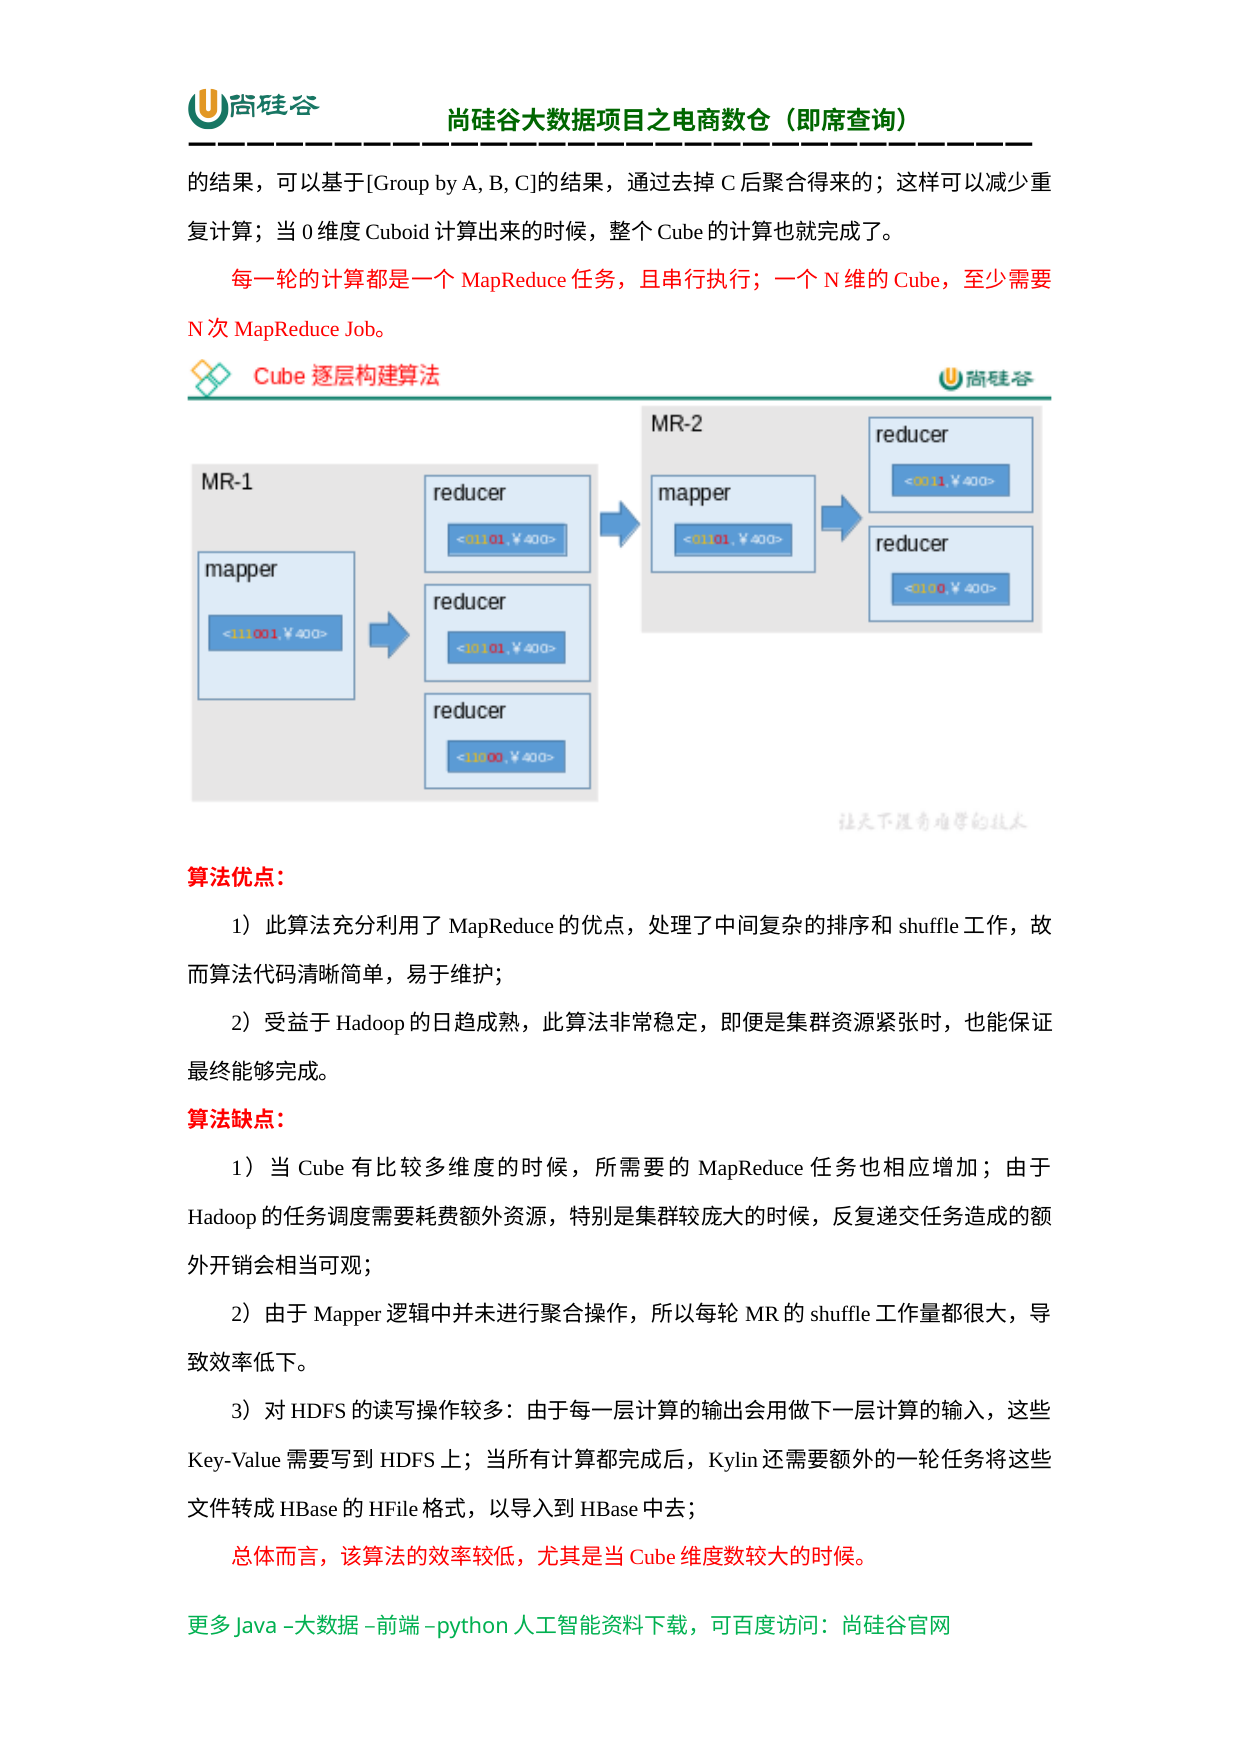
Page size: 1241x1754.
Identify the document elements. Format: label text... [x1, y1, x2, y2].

picture [187, 88, 321, 130]
text 1）此算法充分利用了MapReduce的优点，处理了中间复杂的排序和shuffle工作，故而算法代码清晰简单，易于维护； [187, 907, 1053, 989]
text 2）受益于Hadoop的日趋成熟，此算法非常稳定，即便是集群资源紧张时，也能保证最终能够完成。 [187, 1004, 1053, 1086]
text 2）由于Mapper逻辑中并未进行聚合操作，所以每轮MR的shuffle工作量都很大，导致效率低下。 [187, 1296, 1053, 1377]
text 总体而言，该算法的效率较低，尤其是当Cube维度数较大的时候。 [187, 1539, 1053, 1571]
text 每一轮的计算都是一个MapReduce任务，且串行执行；一个N维的Cube，至少需要N次MapReduce Job。 [187, 262, 1053, 343]
text 算法缺点： [187, 1102, 1053, 1134]
text 算法优点： [187, 859, 1053, 892]
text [187, 165, 1053, 246]
text 1）当Cube有比较多维度的时候，所需要的MapReduce任务也相应增加；由于Hadoop的任务调度需要耗费额外资源，特别是集群较庞大的时候，反复递交任务造成的额外开销会相当可观； [187, 1150, 1053, 1280]
text 3）对HDFS的读写操作较多：由于每一层计算的输出会用做下一层计算的输入，这些Key-Value需要写到HDFS上；当所有计算都完成后，Kylin还需要额外的一轮任务将这些文件转成HBase的HFile格式，以导入到HBase中去； [187, 1393, 1053, 1523]
